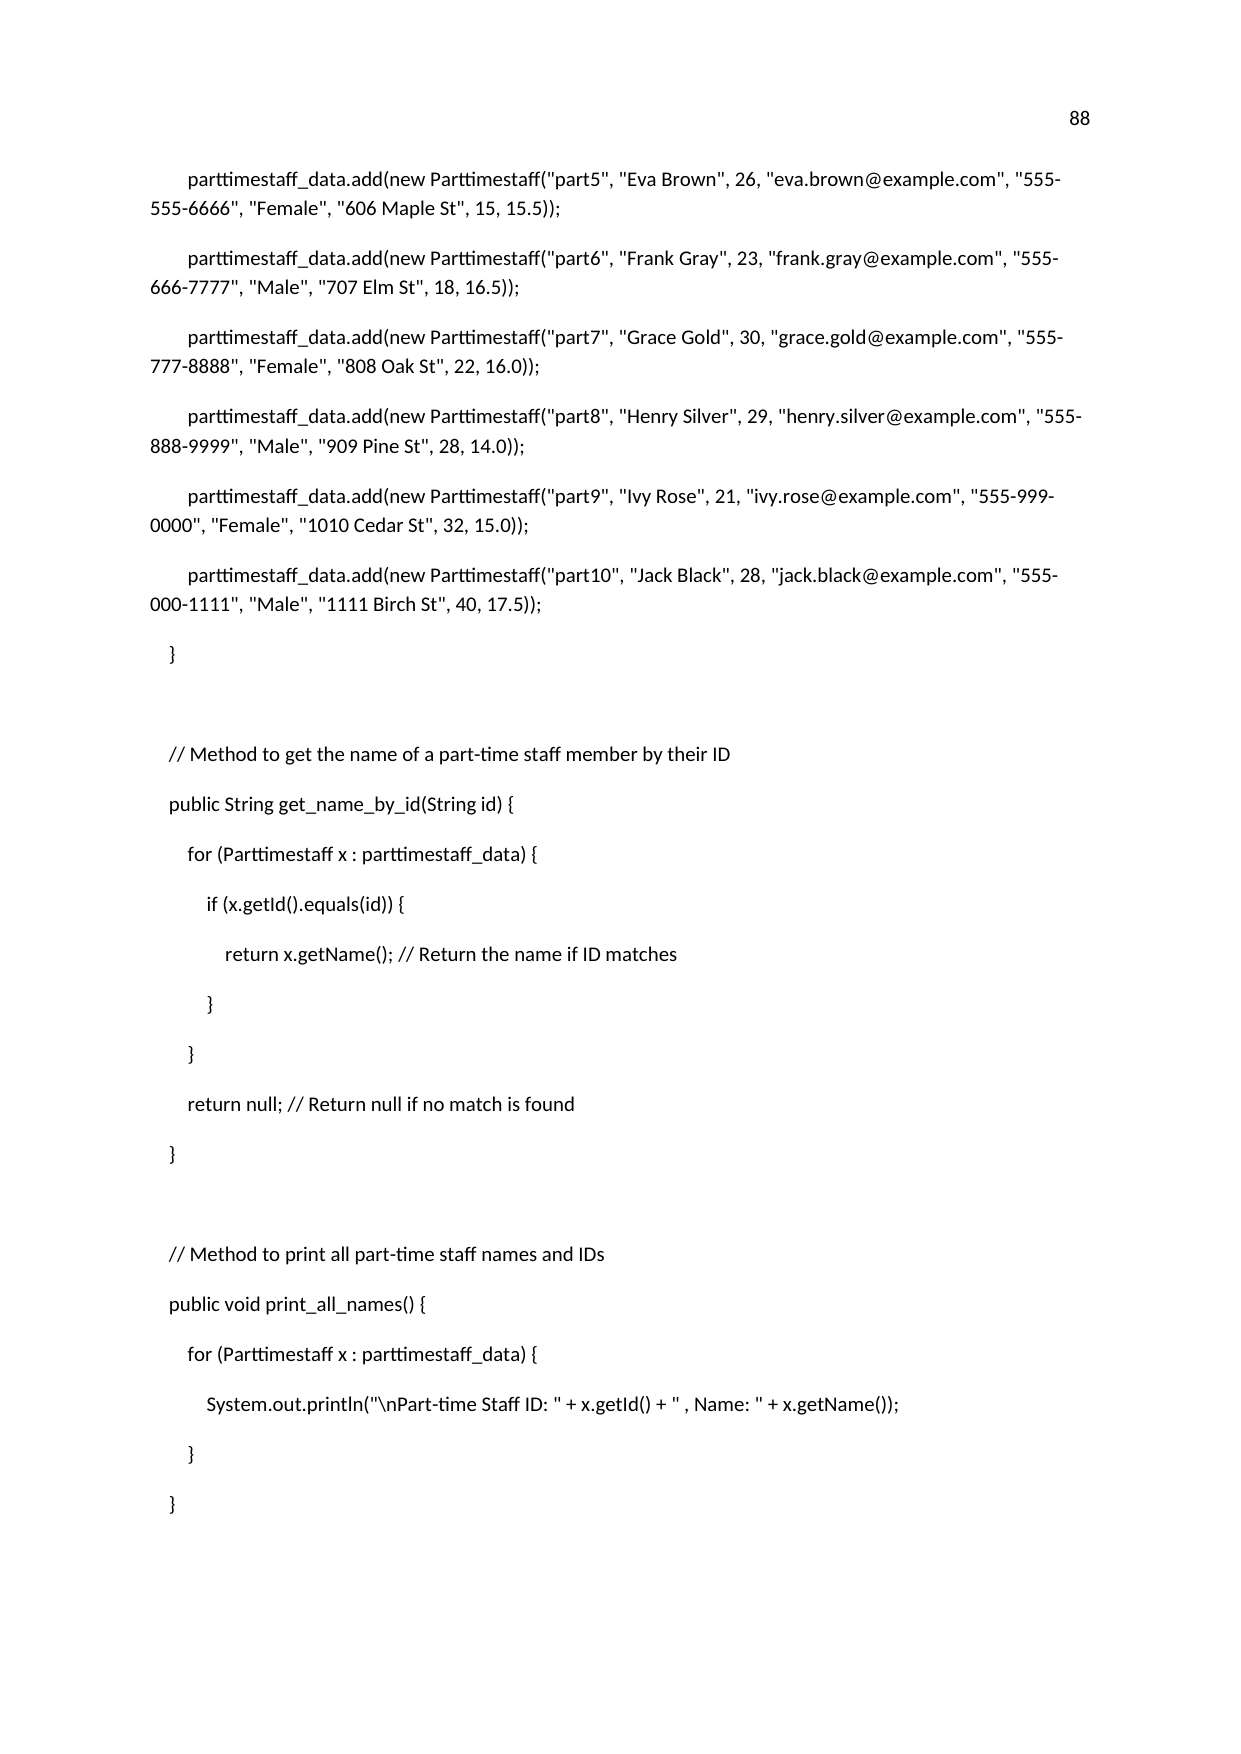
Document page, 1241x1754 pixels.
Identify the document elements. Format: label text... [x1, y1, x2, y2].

text } [150, 1141, 1090, 1167]
text public String get_name_by_id(String id) { [150, 791, 1090, 817]
text System.out.println("\nPart-time Staff ID: " + x.getId() + " , Name: " + x.getName()); [150, 1391, 1090, 1417]
text parttimestaff_data.add(new Parttimestaff("part6", "Frank Gray", 23, "frank.gray@example.com", "555-666-7777", "Male", "707 Elm St", 18, 16.5)); [150, 245, 1090, 300]
text for (Parttimestaff x : parttimestaff_data) { [150, 841, 1090, 867]
text } [150, 1441, 1090, 1467]
text if (x.getId().equals(id)) { [150, 891, 1090, 917]
text } [150, 1491, 1090, 1517]
text return x.getName(); // Return the name if ID matches [150, 941, 1090, 967]
text // Method to print all part-time staff names and IDs [150, 1241, 1090, 1267]
text return null; // Return null if no match is found [150, 1091, 1090, 1117]
text parttimestaff_data.add(new Parttimestaff("part9", "Ivy Rose", 21, "ivy.rose@example.com", "555-999-0000", "Female", "1010 Cedar St", 32, 15.0)); [150, 483, 1090, 537]
text parttimestaff_data.add(new Parttimestaff("part7", "Grace Gold", 30, "grace.gold@example.com", "555-777-8888", "Female", "808 Oak St", 22, 16.0)); [150, 324, 1090, 379]
text parttimestaff_data.add(new Parttimestaff("part10", "Jack Black", 28, "jack.black@example.com", "555-000-1111", "Male", "1111 Birch St", 40, 17.5)); [150, 562, 1090, 617]
text for (Parttimestaff x : parttimestaff_data) { [150, 1341, 1090, 1367]
text } [150, 991, 1090, 1017]
text } [150, 641, 1090, 667]
text // Method to get the name of a part-time staff member by their ID [150, 741, 1090, 767]
text public void print_all_names() { [150, 1291, 1090, 1317]
text parttimestaff_data.add(new Parttimestaff("part5", "Eva Brown", 26, "eva.brown@example.com", "555-555-6666", "Female", "606 Maple St", 15, 15.5)); [150, 166, 1090, 221]
text } [150, 1041, 1090, 1067]
text parttimestaff_data.add(new Parttimestaff("part8", "Henry Silver", 29, "henry.silver@example.com", "555-888-9999", "Male", "909 Pine St", 28, 14.0)); [150, 404, 1090, 458]
